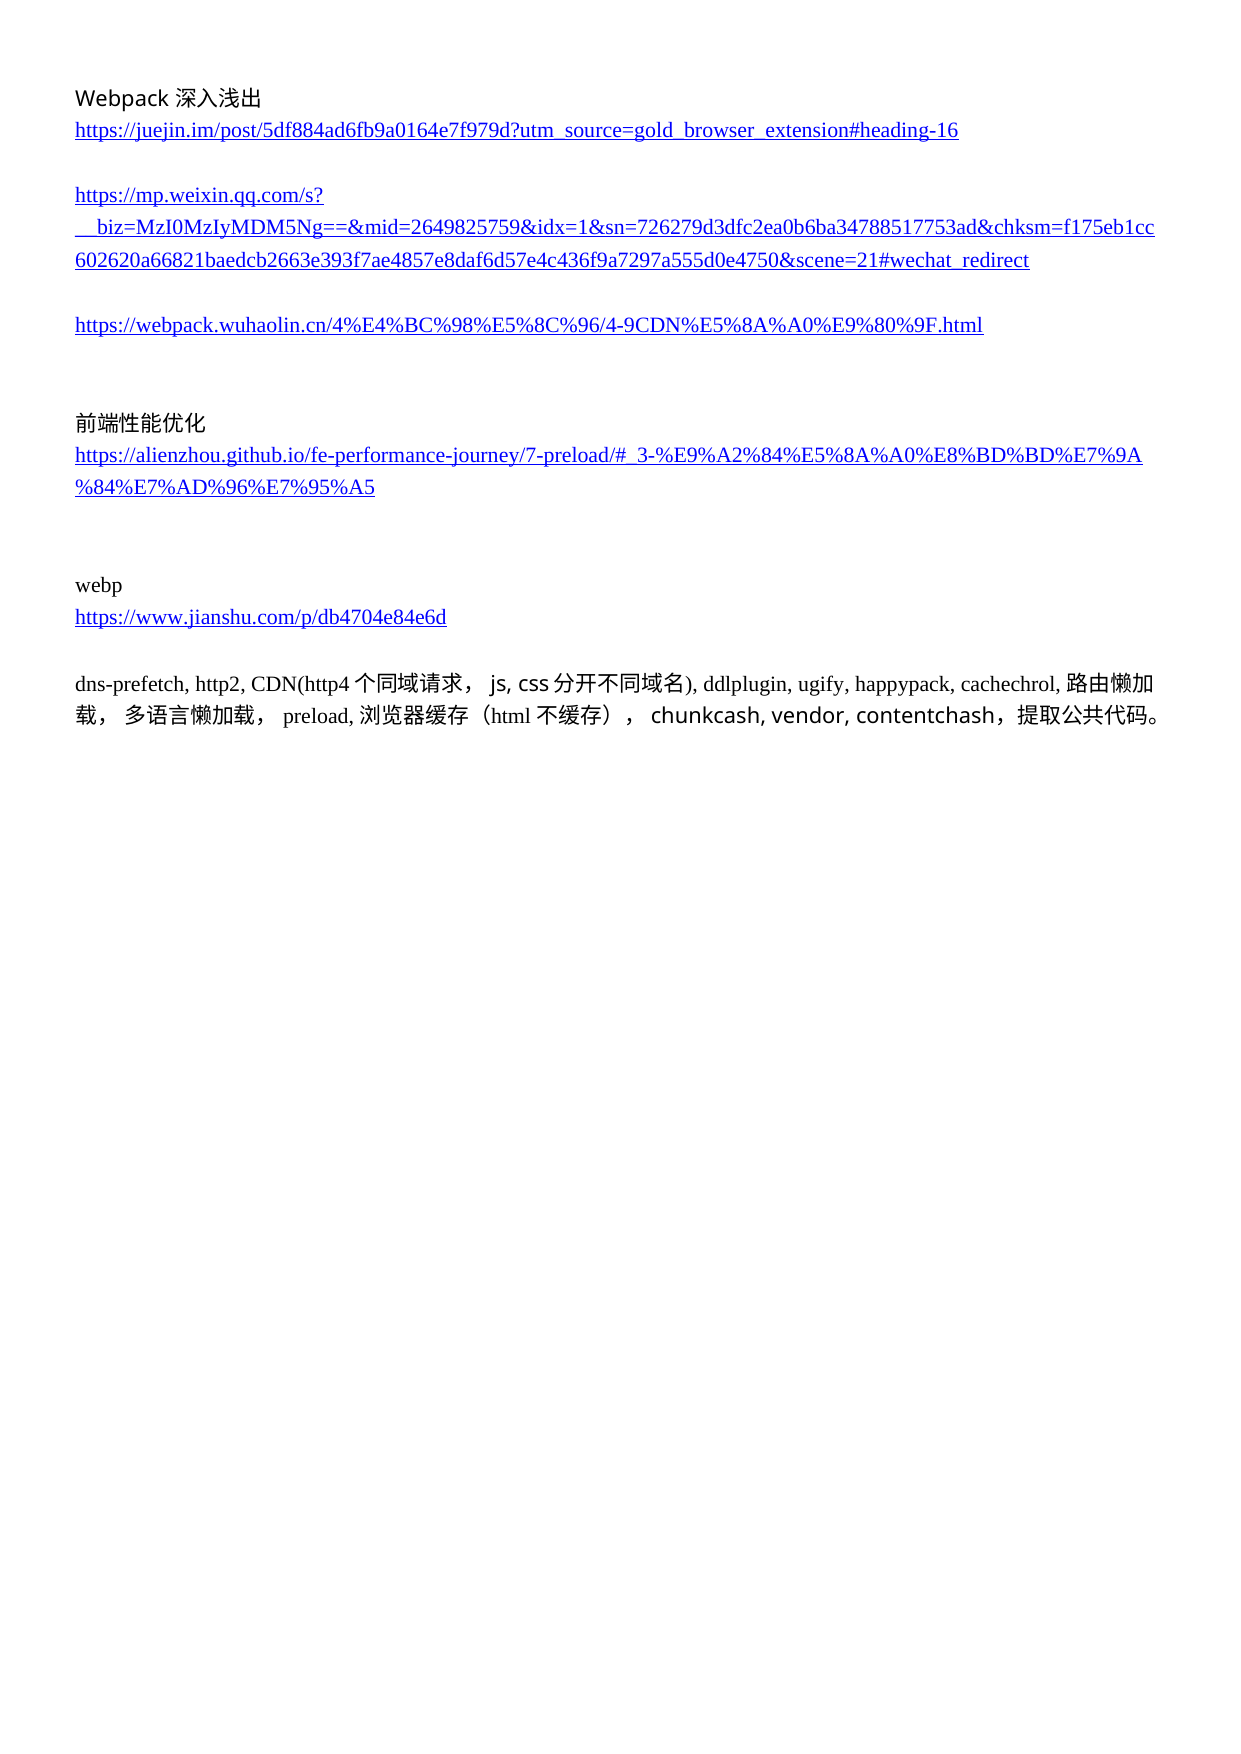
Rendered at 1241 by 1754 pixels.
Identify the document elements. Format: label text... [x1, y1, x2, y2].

text https://www.jianshu.com/p/db4704e84e6d [75, 601, 1165, 633]
text https://mp.weixin.qq.com/s?__biz=MzI0MzIyMDM5Ng==&mid=2649825759&idx=1&sn=726279d3dfc2ea0b6ba34788517753ad&chksm=f175eb1cc602620a66821baedcb2663e393f7ae4857e8daf6d57e4c436f9a7297a555d0e4750&scene=21#wechat_redirect [75, 178, 1165, 276]
text https://alienzhou.github.io/fe-performance-journey/7-preload/#_3-%E9%A2%84%E5%8A%A0%E8%BD%BD%E7%9A%84%E7%AD%96%E7%95%A5 [75, 438, 1165, 503]
text https://juejin.im/post/5df884ad6fb9a0164e7f979d?utm_source=gold_browser_extension#heading-16 [75, 113, 1165, 146]
text Webpack 深入浅出 [75, 81, 1165, 113]
text https://webpack.wuhaolin.cn/4%E4%BC%98%E5%8C%96/4-9CDN%E5%8A%A0%E9%80%9F.html [75, 308, 1165, 341]
text 前端性能优化 [75, 406, 1165, 438]
text webp [75, 568, 1165, 601]
text dns-prefetch, http2, CDN(http4个同域请求， js, css分开不同域名), ddlplugin, ugify, happypack, cachechrol, 路由懒加载， 多语言懒加载， preload, 浏览器缓存（html 不缓存）， chunkcash, vendor, contentchash，提取公共代码。 [75, 666, 1165, 731]
